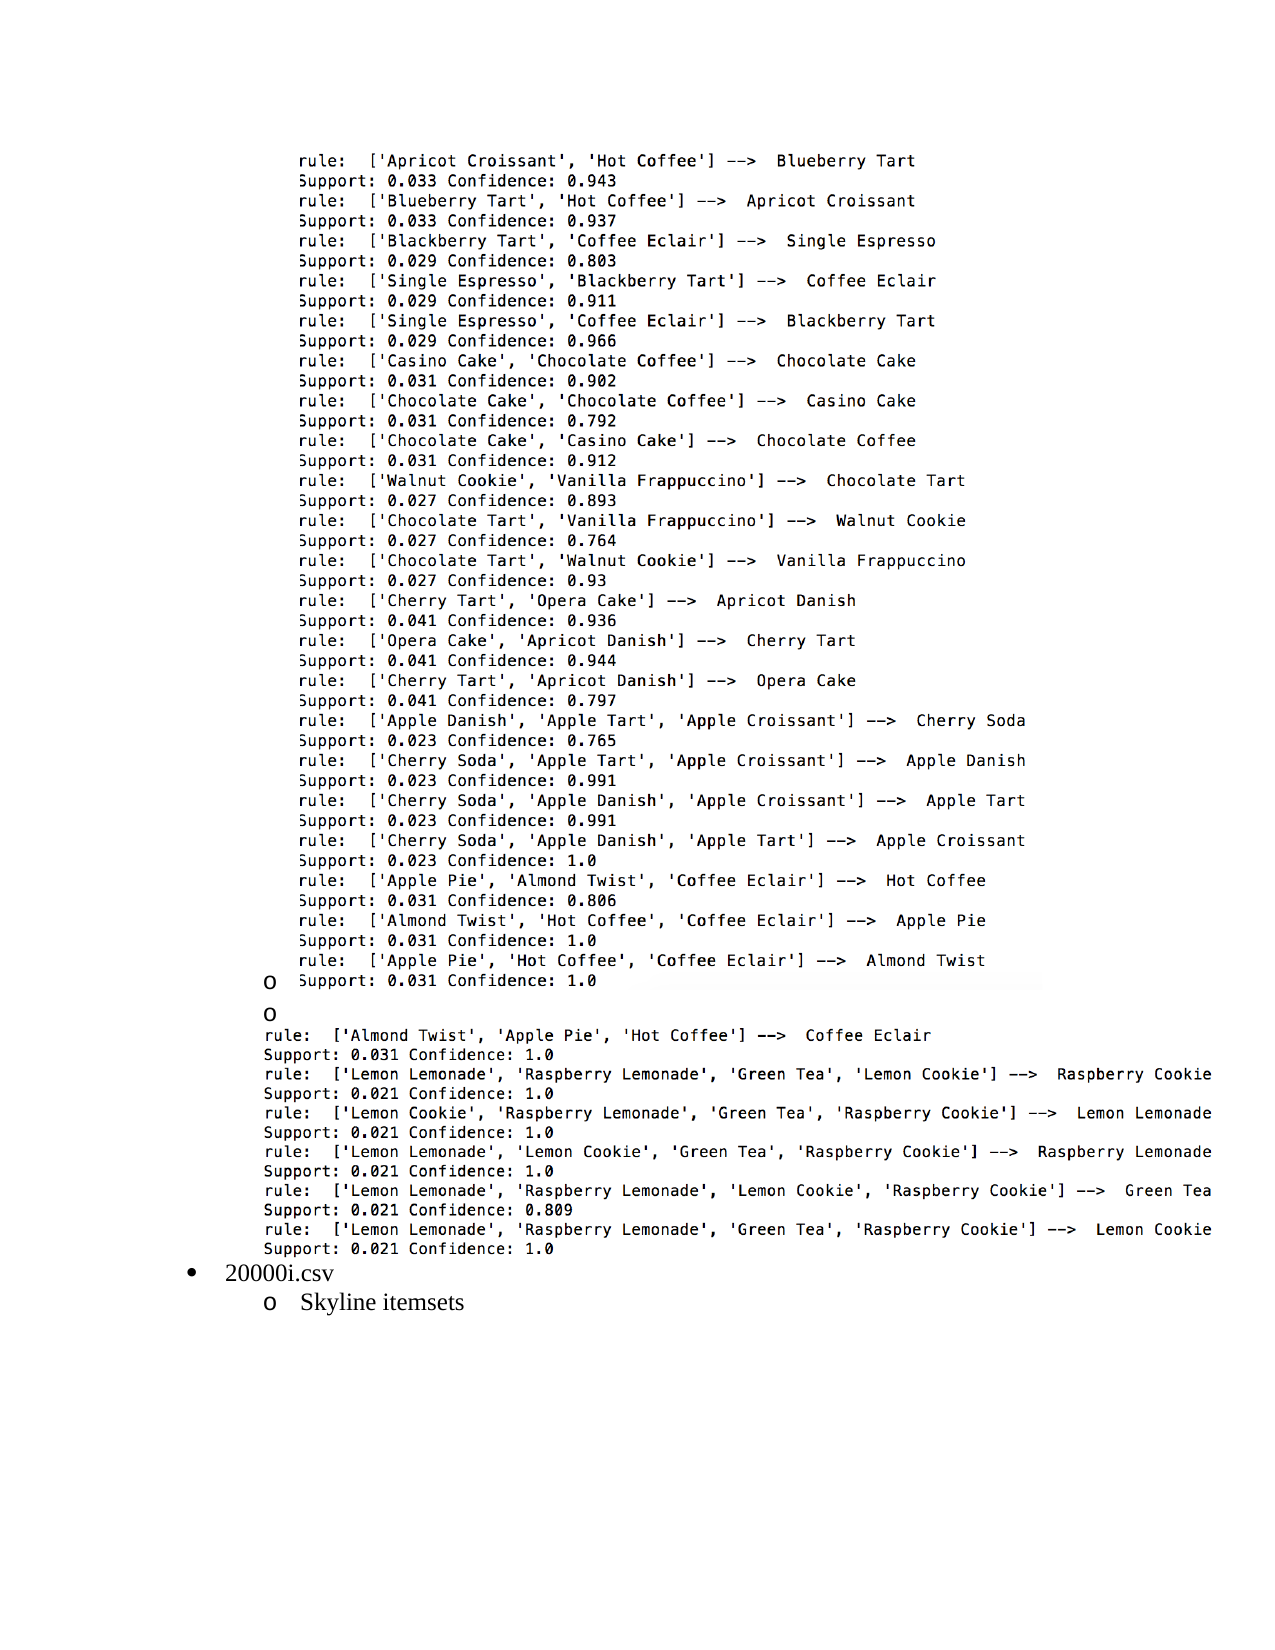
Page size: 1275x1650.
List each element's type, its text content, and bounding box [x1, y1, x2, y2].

list 20000i.csv [187, 1258, 1125, 1287]
list Skyline itemsets [262, 1287, 1125, 1317]
picture [300, 150, 1043, 990]
picture [262, 1028, 1238, 1258]
